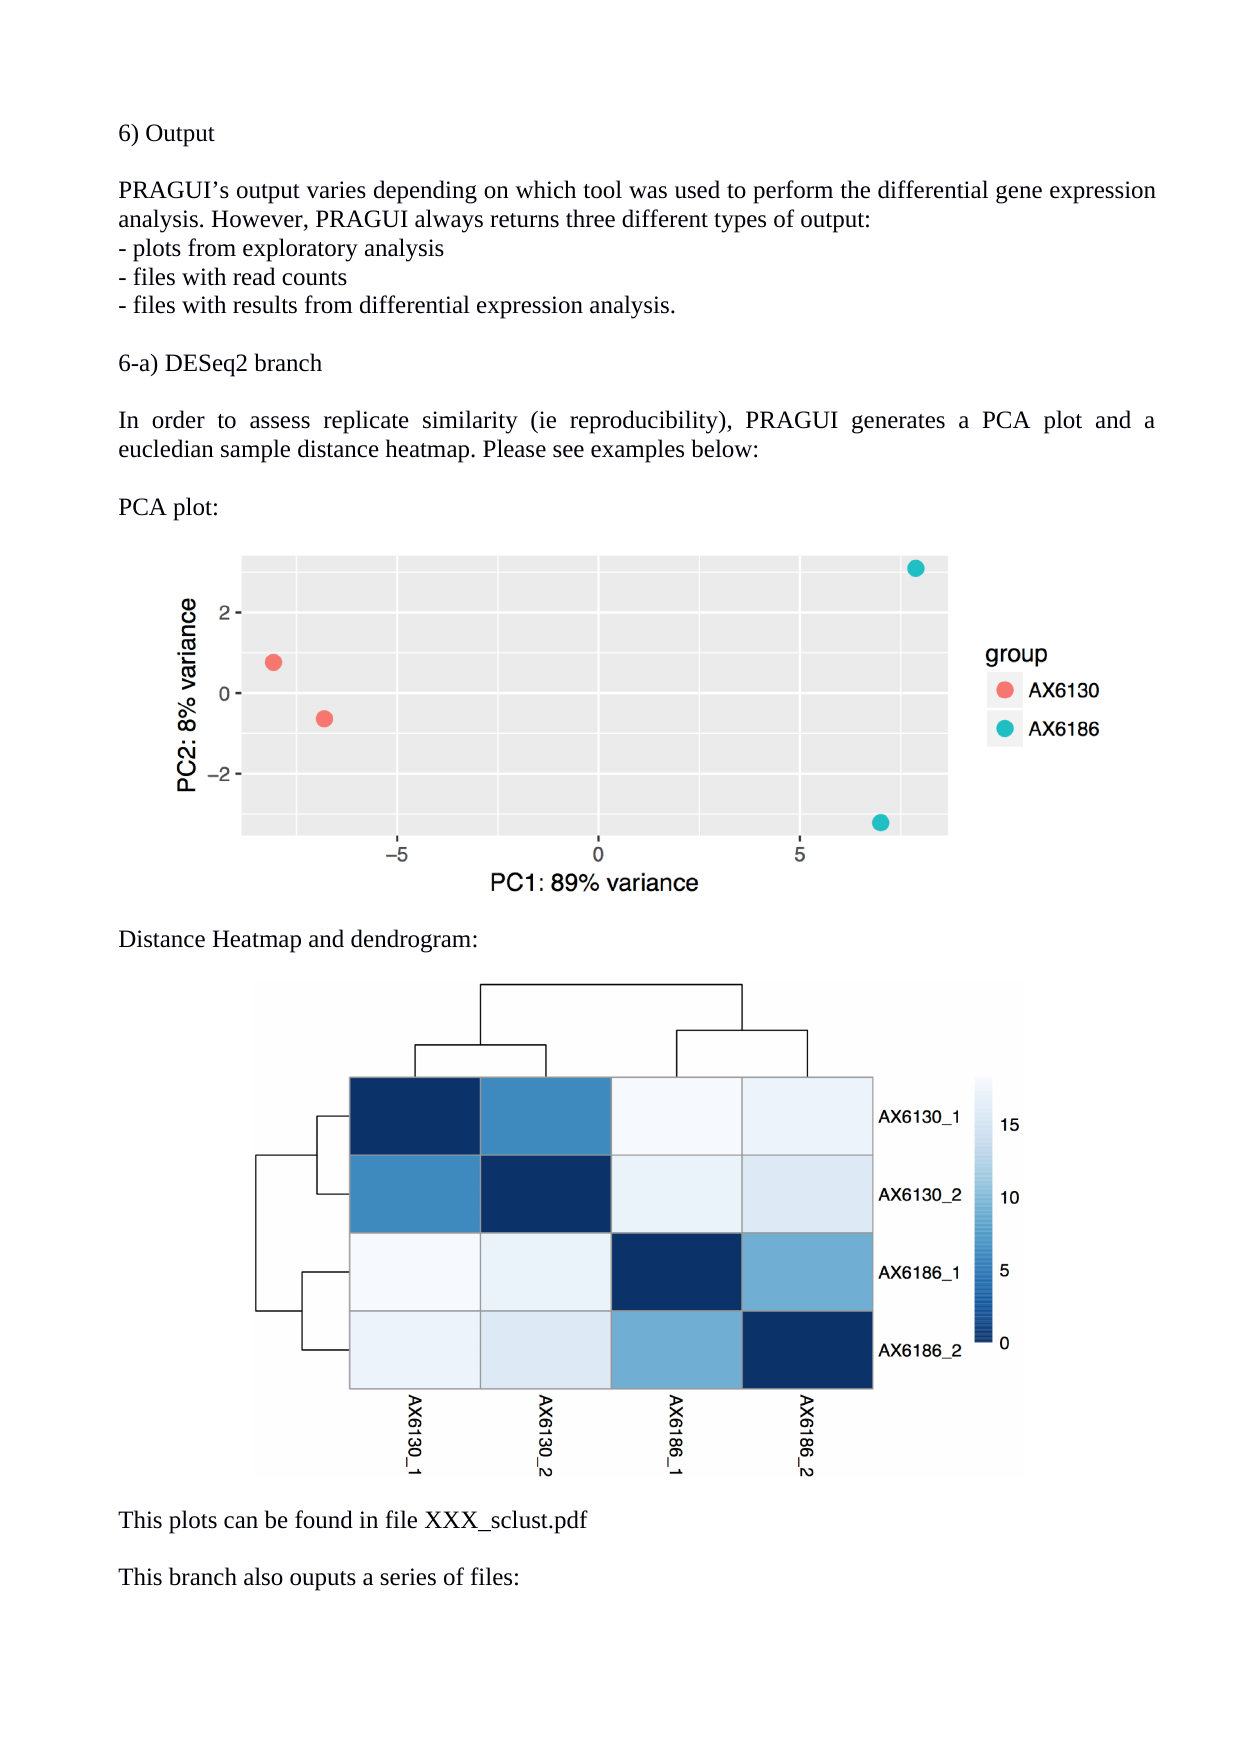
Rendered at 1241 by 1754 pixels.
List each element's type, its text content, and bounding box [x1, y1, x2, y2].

text 6-a) DESeq2 branch [118, 348, 1157, 377]
text - files with read counts [118, 262, 1157, 291]
text In order to assess replicate similarity (ie reproducibility), PRAGUI generates a PCA plot and a eucledian sample distance heatmap. Please see examples below: [118, 406, 1157, 463]
text This plots can be found in file XXX_sclust.pdf [118, 1505, 1157, 1534]
text Distance Heatmap and dendrogram: [118, 924, 1157, 953]
text PCA plot: [118, 492, 1157, 521]
picture [252, 981, 1023, 1477]
text - plots from exploratory analysis [118, 233, 1157, 262]
text PRAGUI’s output varies depending on which tool was used to perform the differential gene expression analysis. However, PRAGUI always returns three different types of output: [118, 176, 1157, 233]
text This branch also ouputs a series of files: [118, 1562, 1157, 1591]
text - files with results from differential expression analysis. [118, 291, 1157, 319]
text 6) Output [118, 118, 1157, 147]
picture [173, 549, 1103, 896]
